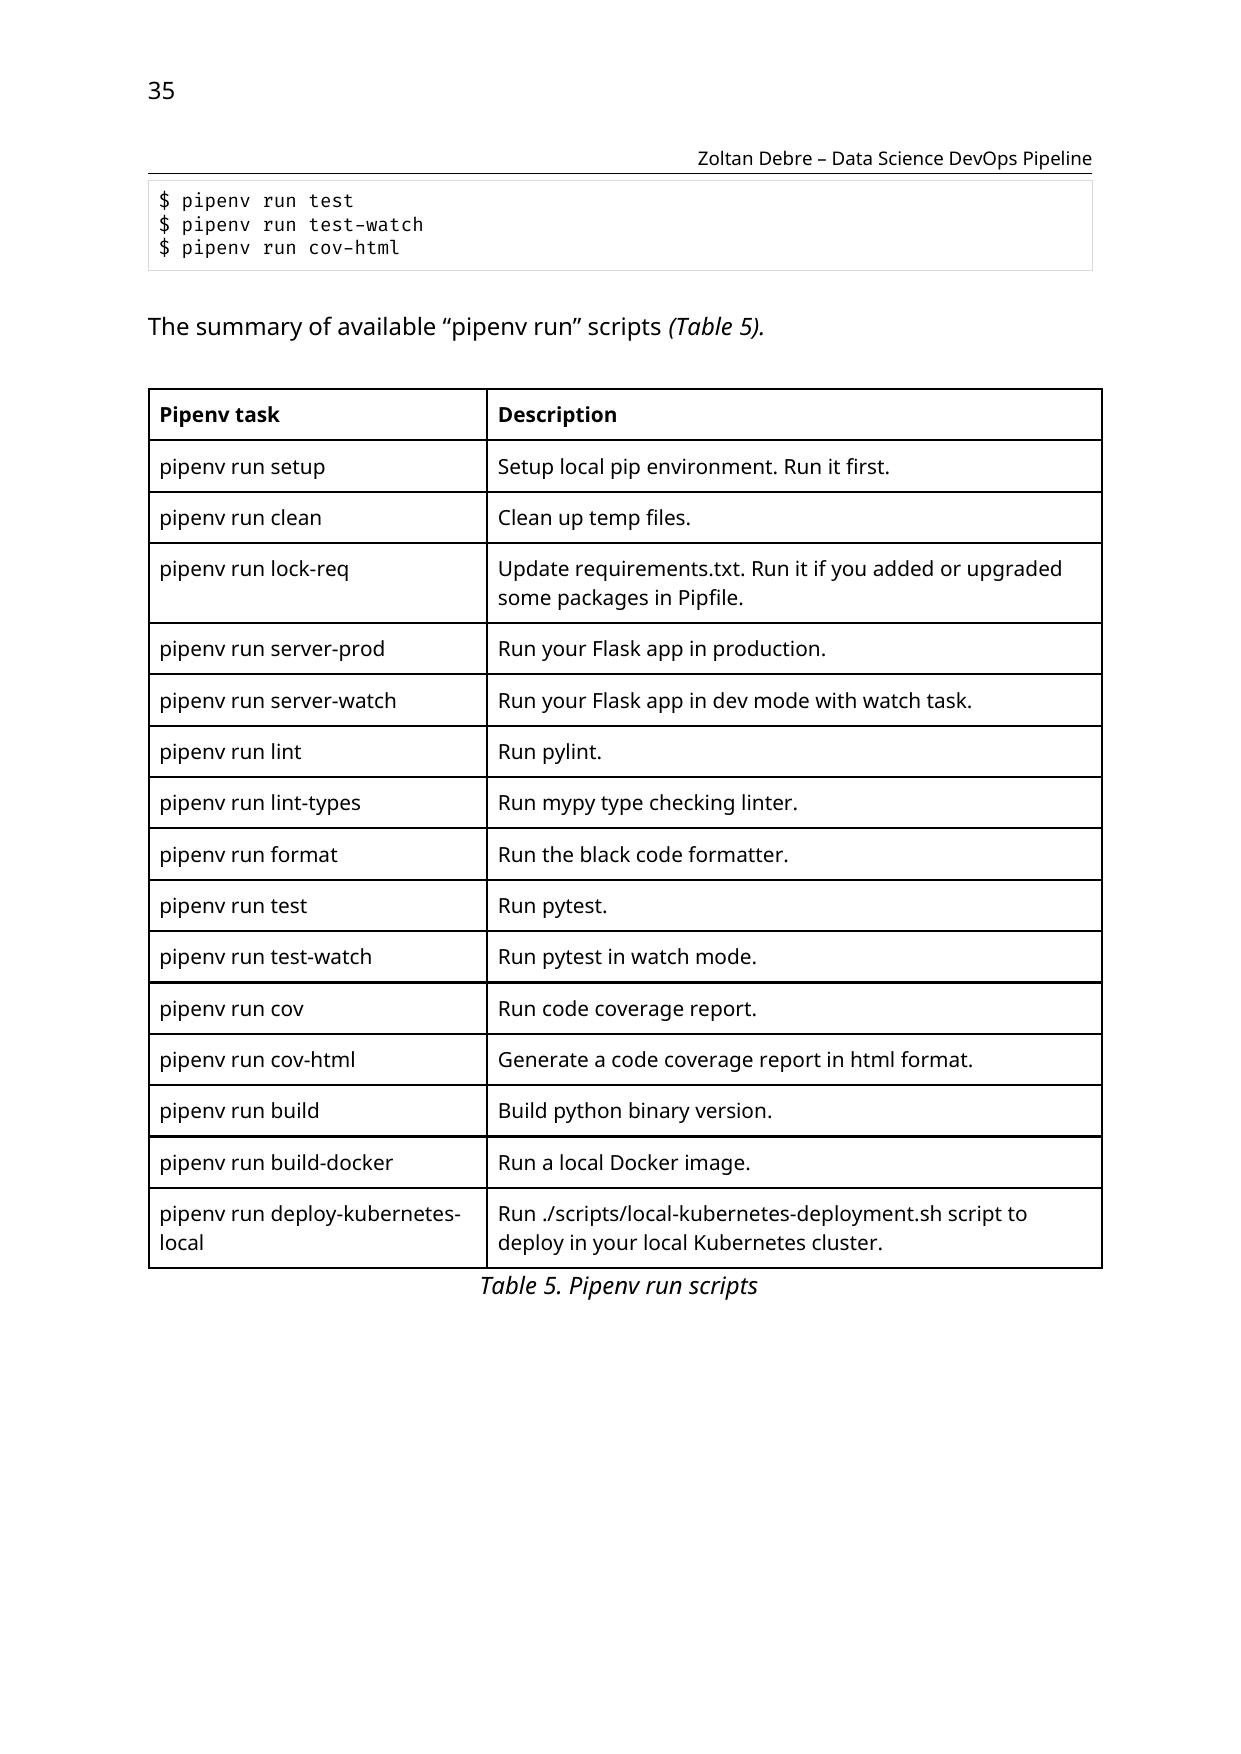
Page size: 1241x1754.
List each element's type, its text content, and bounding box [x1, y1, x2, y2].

table_cell Run mypy type checking linter. [488, 778, 1101, 827]
table_cell pipenv run clean [150, 493, 486, 542]
table_cell pipenv run test-watch [150, 932, 486, 981]
table_cell pipenv run cov [150, 984, 486, 1033]
table_cell Clean up temp files. [488, 493, 1101, 542]
table_cell Run code coverage report. [488, 984, 1101, 1033]
table_cell pipenv run setup [150, 441, 486, 491]
table_cell pipenv run server-watch [150, 675, 486, 724]
table_cell Run your Flask app in production. [488, 624, 1101, 673]
table_cell pipenv run deploy-kubernetes-local [150, 1189, 486, 1267]
table_header $ pipenv run test $ pipenv run test-watch $ pipenv run cov-html [149, 181, 1092, 270]
table_header Pipenv task [150, 390, 486, 439]
table_cell pipenv run lock-req [150, 544, 486, 622]
table_cell Run pylint. [488, 727, 1101, 776]
table_cell pipenv run cov-html [150, 1035, 486, 1084]
table_cell Run a local Docker image. [488, 1138, 1101, 1187]
table_cell pipenv run lint-types [150, 778, 486, 827]
table_cell pipenv run lint [150, 727, 486, 776]
table_cell pipenv run build [150, 1086, 486, 1135]
table_cell Run ./scripts/local-kubernetes-deployment.sh script to deploy in your local Kubernetes cluster. [488, 1189, 1101, 1267]
table_cell Setup local pip environment. Run it first. [488, 441, 1101, 491]
table_cell pipenv run format [150, 829, 486, 879]
table_cell pipenv run server-prod [150, 624, 486, 673]
text The summary of available “pipenv run” scripts (Table 5). [148, 310, 1092, 342]
table_cell Run your Flask app in dev mode with watch task. [488, 675, 1101, 724]
table_cell Generate a code coverage report in html format. [488, 1035, 1101, 1084]
table_cell Update requirements.txt. Run it if you added or upgraded some packages in Pipfile. [488, 544, 1101, 622]
table_cell Run the black code formatter. [488, 829, 1101, 879]
table_cell pipenv run build-docker [150, 1138, 486, 1187]
table_cell Build python binary version. [488, 1086, 1101, 1135]
text Table 5. Pipenv run scripts [148, 1269, 1092, 1301]
table_header Description [488, 390, 1101, 439]
table_cell Run pytest. [488, 881, 1101, 930]
table_cell Run pytest in watch mode. [488, 932, 1101, 981]
table_cell pipenv run test [150, 881, 486, 930]
